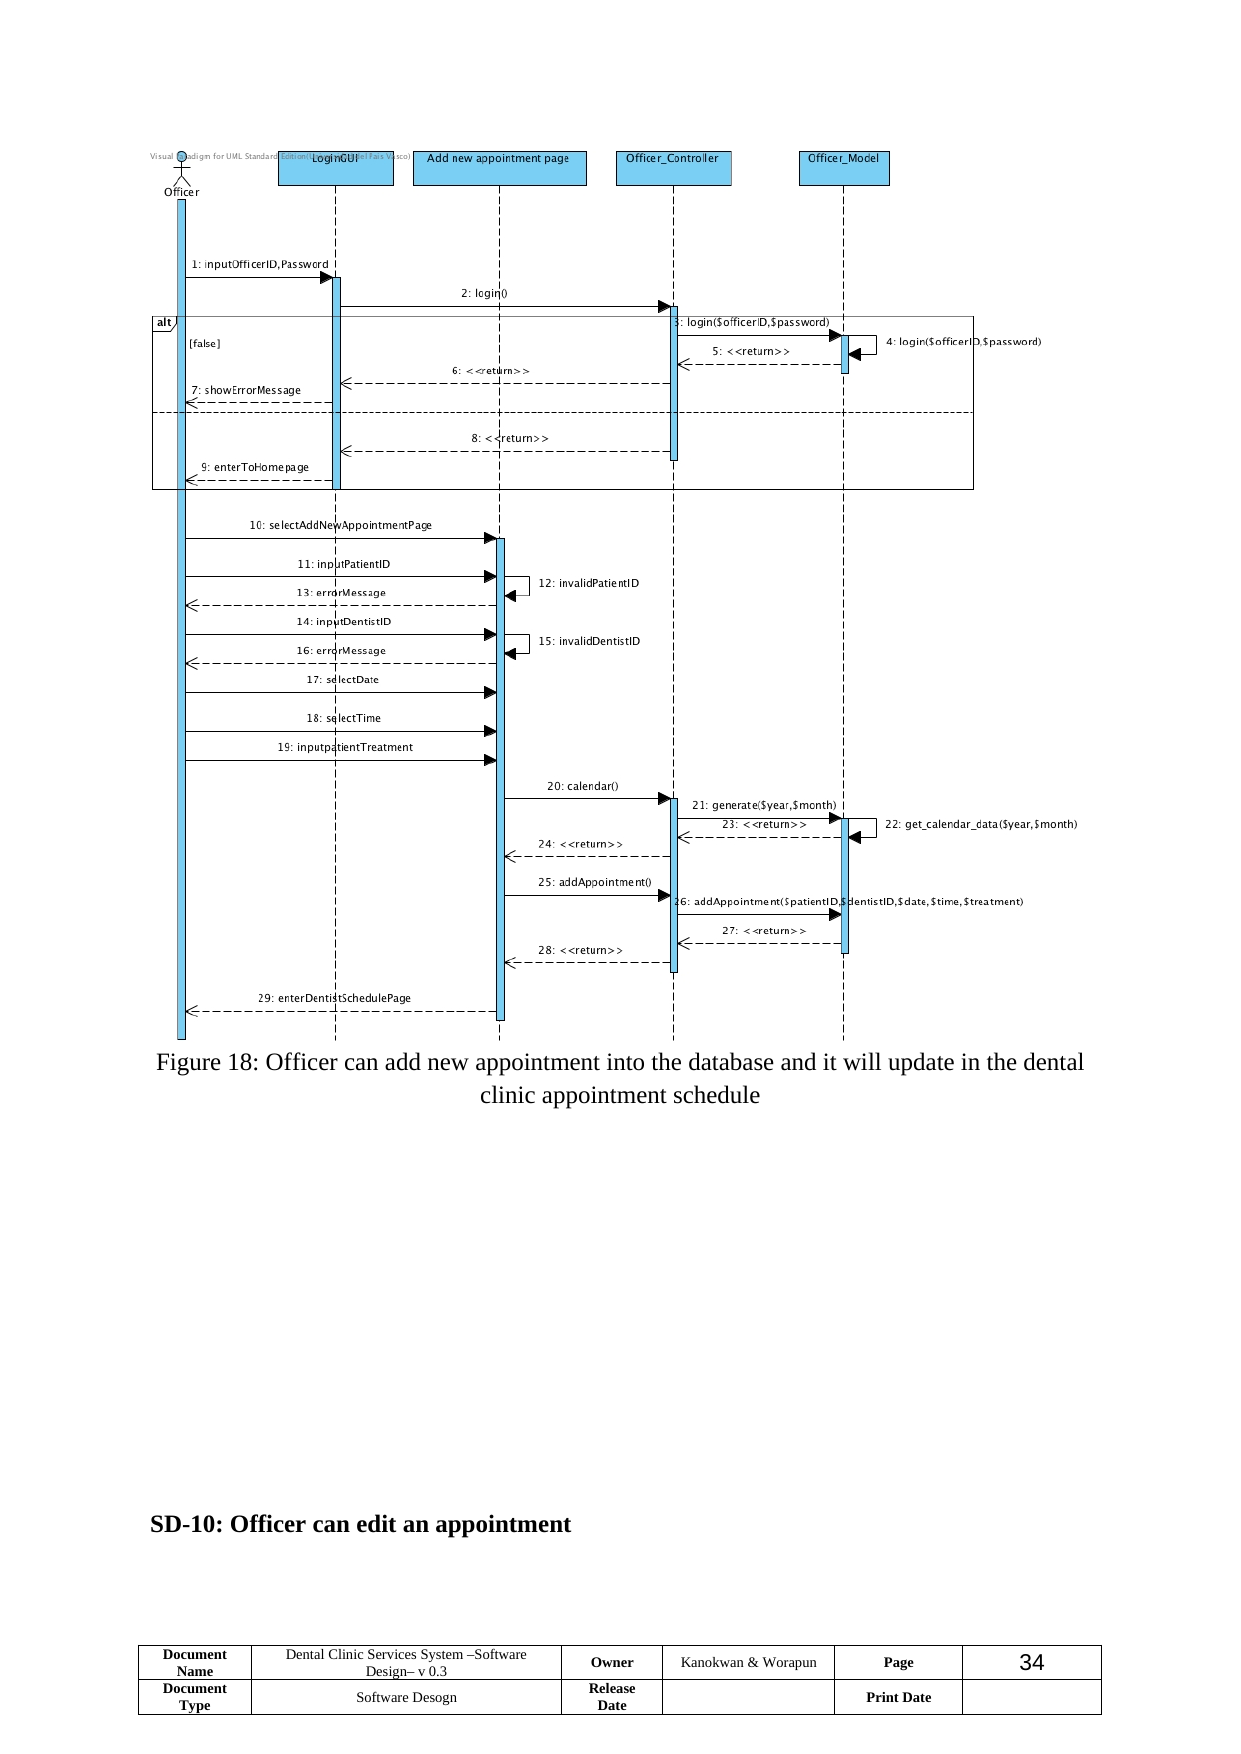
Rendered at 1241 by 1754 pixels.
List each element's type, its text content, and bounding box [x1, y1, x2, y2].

text SD-10: Officer can edit an appointment [150, 1509, 1090, 1538]
picture [150, 150, 1091, 1043]
text Figure 18: Officer can add new appointment into the database and it will update in the dental clinic appointment schedule [150, 1047, 1090, 1108]
